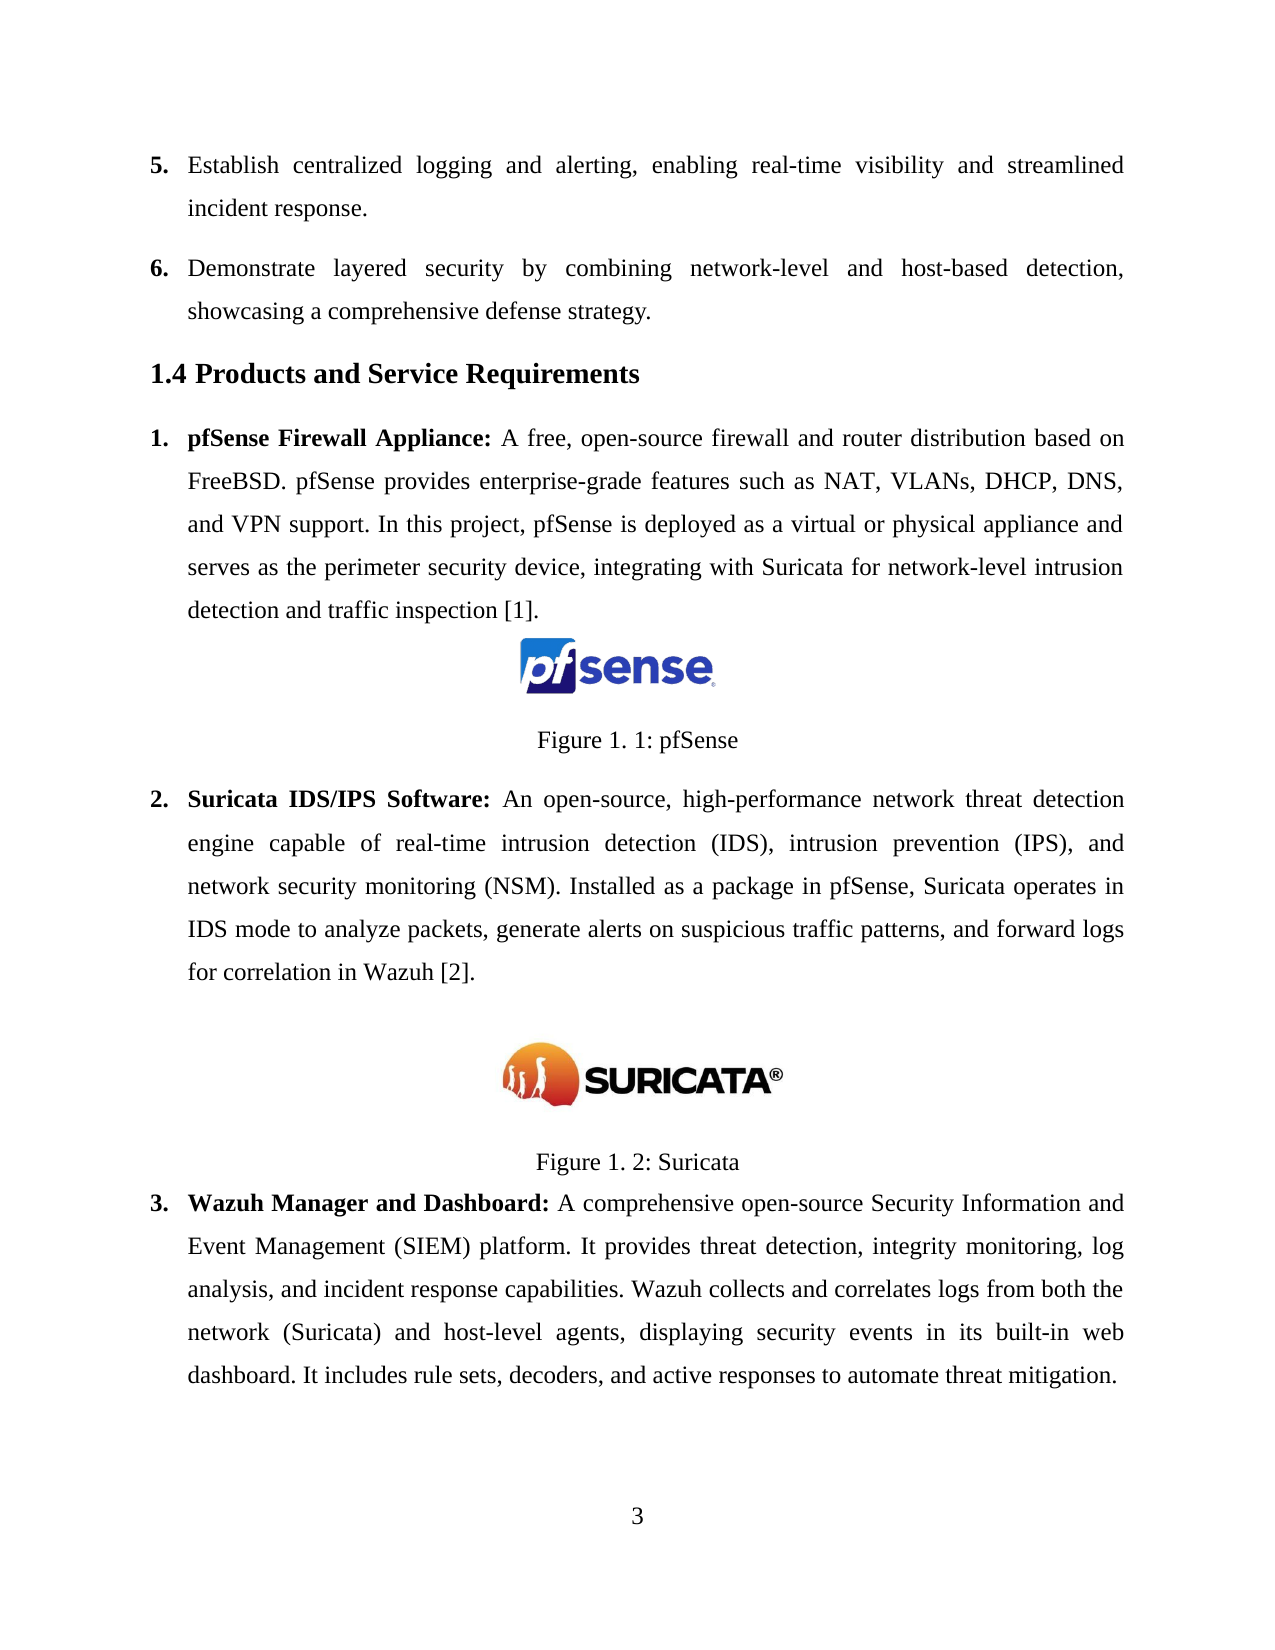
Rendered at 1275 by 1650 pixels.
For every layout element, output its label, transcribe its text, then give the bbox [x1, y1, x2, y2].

list Demonstrate layered security by combining network-level and host-based detection, showcasing a comprehensive defense strategy. [150, 253, 1125, 325]
subtitle Products and Service Requirements [150, 356, 1125, 389]
picture [516, 632, 759, 699]
list pfSense Firewall Appliance: A free, open-source firewall and router distribution based on FreeBSD. pfSense provides enterprise-grade features such as NAT, VLANs, DHCP, DNS, and VPN support. In this project, pfSense is deployed as a virtual or physical appliance and serves as the perimeter security device, integrating with Suricata for network-level intrusion detection and traffic inspection [1]. [150, 423, 1125, 624]
list Wazuh Manager and Dashboard: A comprehensive open-source Security Information and Event Management (SIEM) platform. It provides threat detection, integrity monitoring, log analysis, and incident response capabilities. Wazuh collects and correlates logs from both the network (Suricata) and host-level agents, displaying security events in its built-in web dashboard. It includes rule sets, decoders, and active responses to automate threat mitigation. [150, 1029, 1125, 1389]
picture [485, 994, 790, 1129]
list Establish centralized logging and alerting, enabling real-time visibility and streamlined incident response. [150, 150, 1125, 222]
list Suricata IDS/IPS Software: An open-source, high-performance network threat detection engine capable of real-time intrusion detection (IDS), intrusion prevention (IPS), and network security monitoring (NSM). Installed as a package in pfSense, Suricata operates in IDS mode to analyze packets, generate alerts on suspicious traffic patterns, and forward logs for correlation in Wazuh [2]. [150, 655, 1125, 986]
